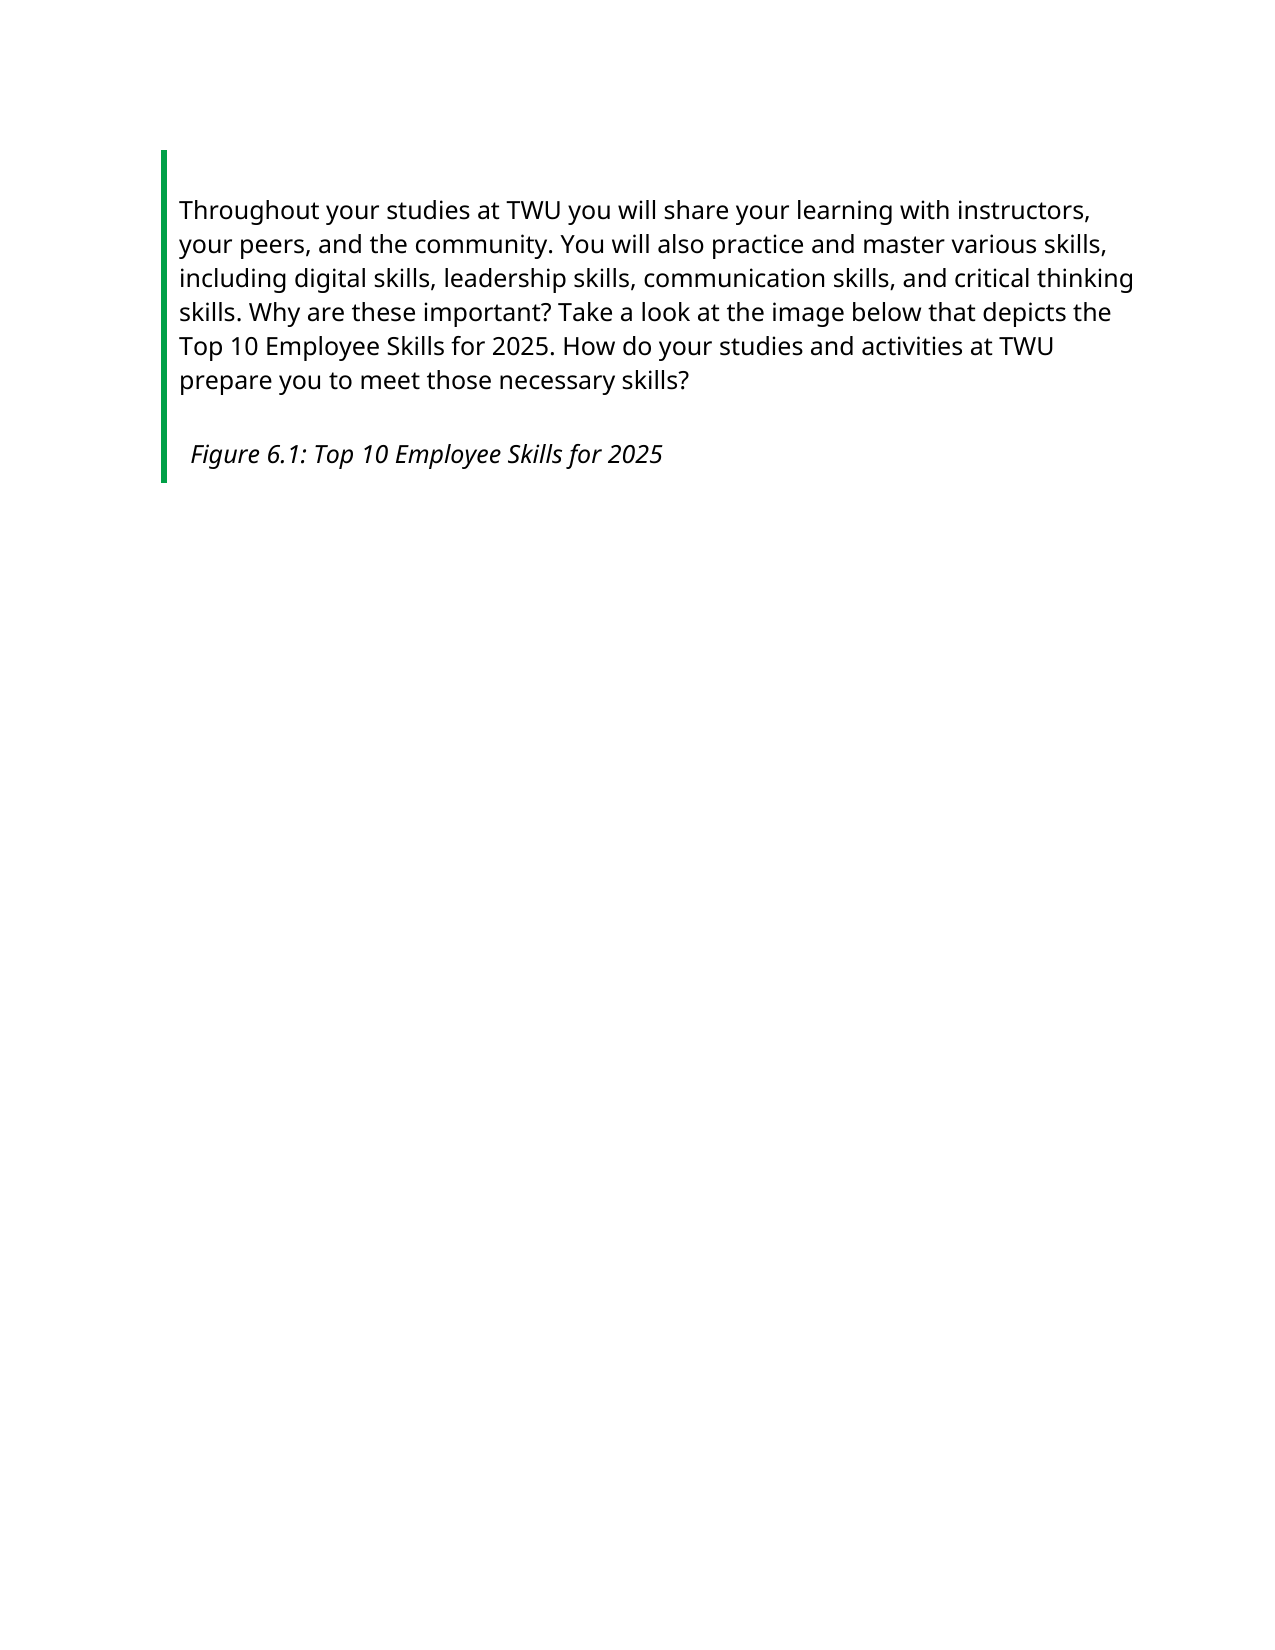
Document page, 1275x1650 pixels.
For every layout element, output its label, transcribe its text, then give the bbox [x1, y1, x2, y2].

table_header Throughout your studies at TWU you will share your learning with instructors, your peers, and the community. You will also practice and master various skills, including digital skills, leadership skills, communication skills, and critical thinking skills. Why are these important? Take a look at the image below that depicts the Top 10 Employee Skills for 2025. How do your studies and activities at TWU prepare you to meet those necessary skills? TWU has a Centre for Calling & Career Development that aims to equip students for their future careers. Have a look at their Career Ready Framework in the graphic below. What competencies do you see that relate to social learning and digital skills? As this course aims to prepare you for the technology skills that are needed in this digital age, we also want to encourage you to develop personal and professional learning networks to discover and share knowledge, collaborate with others, and become engaged digital global citizens. Consider the following questions: - What skills and competencies do you want to practice to be successful in your future career? - How does collaborative learning and sharing your learning contribute to your learning journey? Feel free to share your thoughts in your Obsidian journal, Discourse, or your Wordpress blog. [167, 150, 1139, 483]
